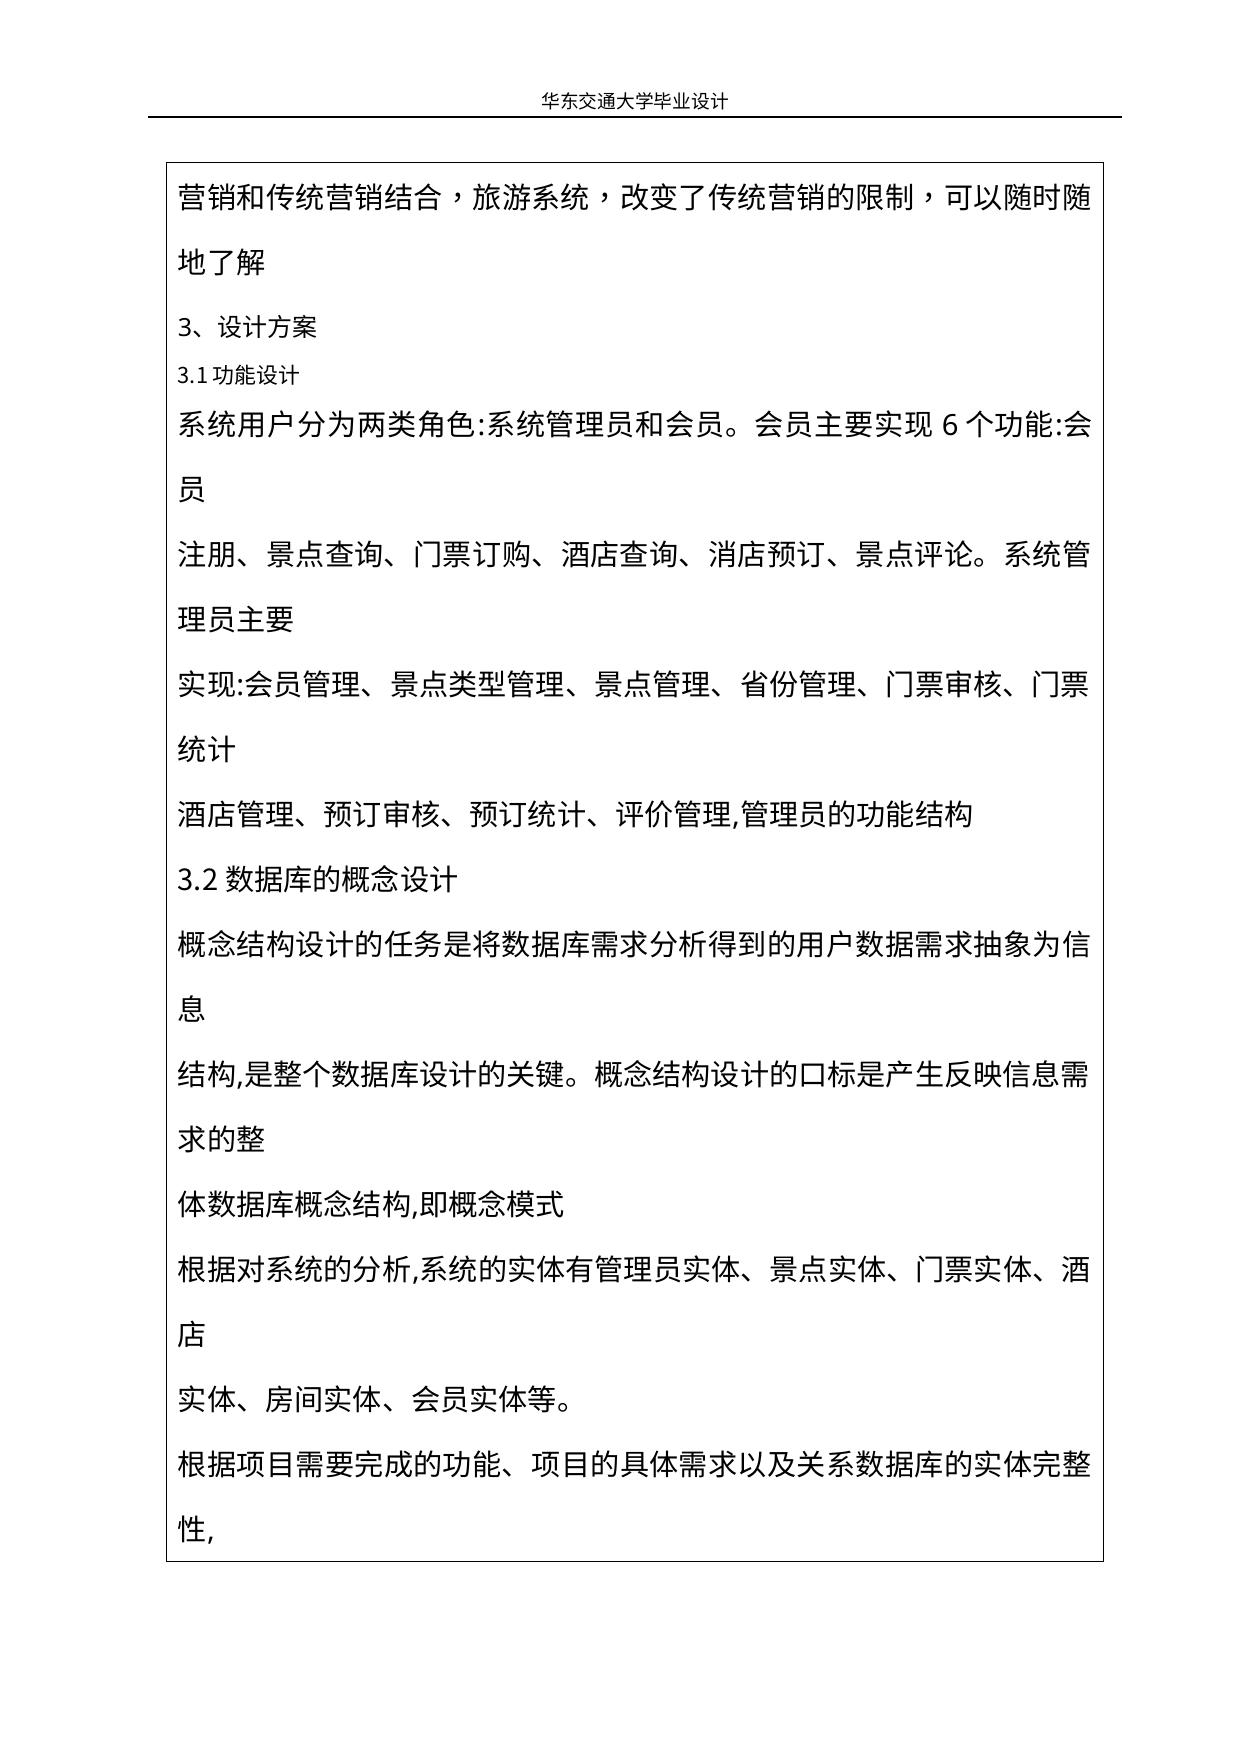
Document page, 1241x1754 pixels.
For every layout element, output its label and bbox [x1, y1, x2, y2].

table_cell [167, 163, 1103, 1561]
